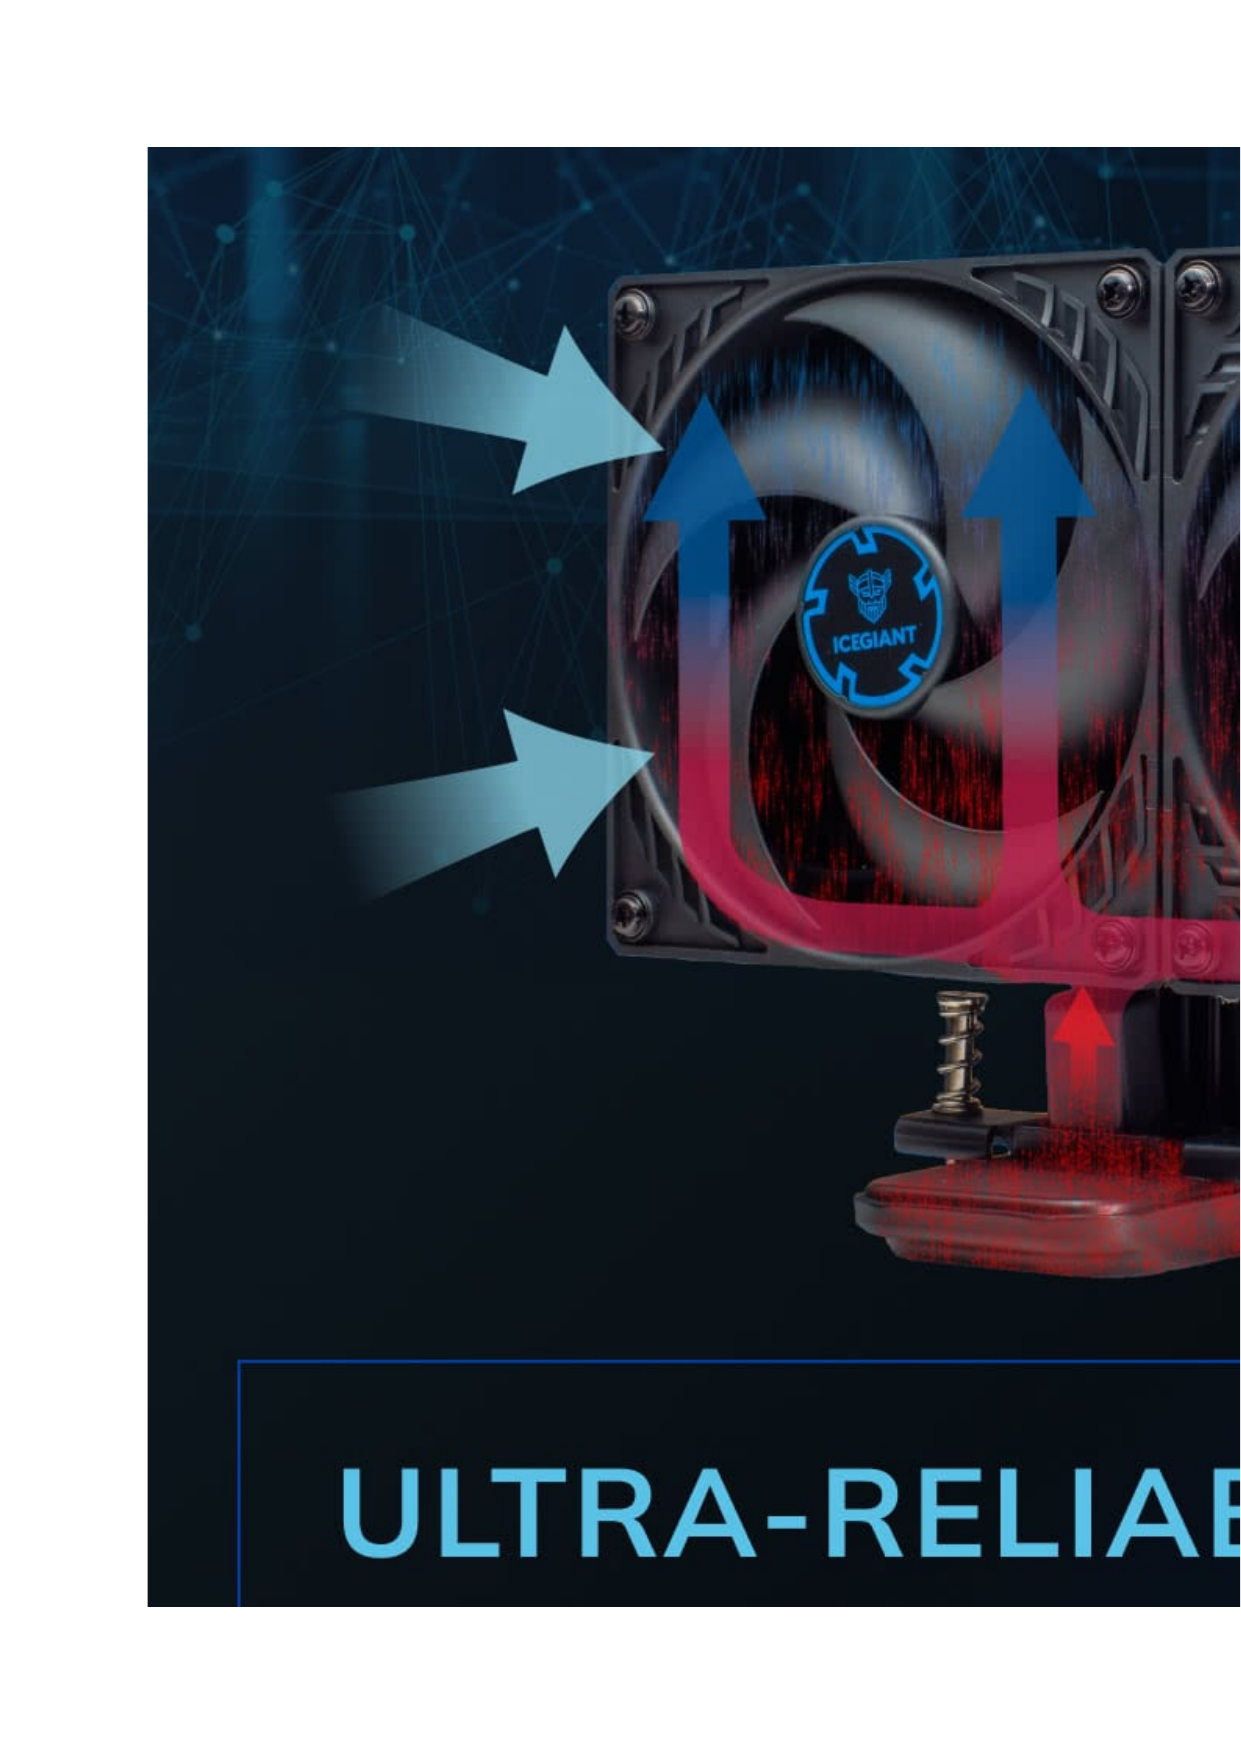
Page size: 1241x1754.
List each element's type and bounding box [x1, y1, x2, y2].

picture [147, 147, 1241, 1607]
